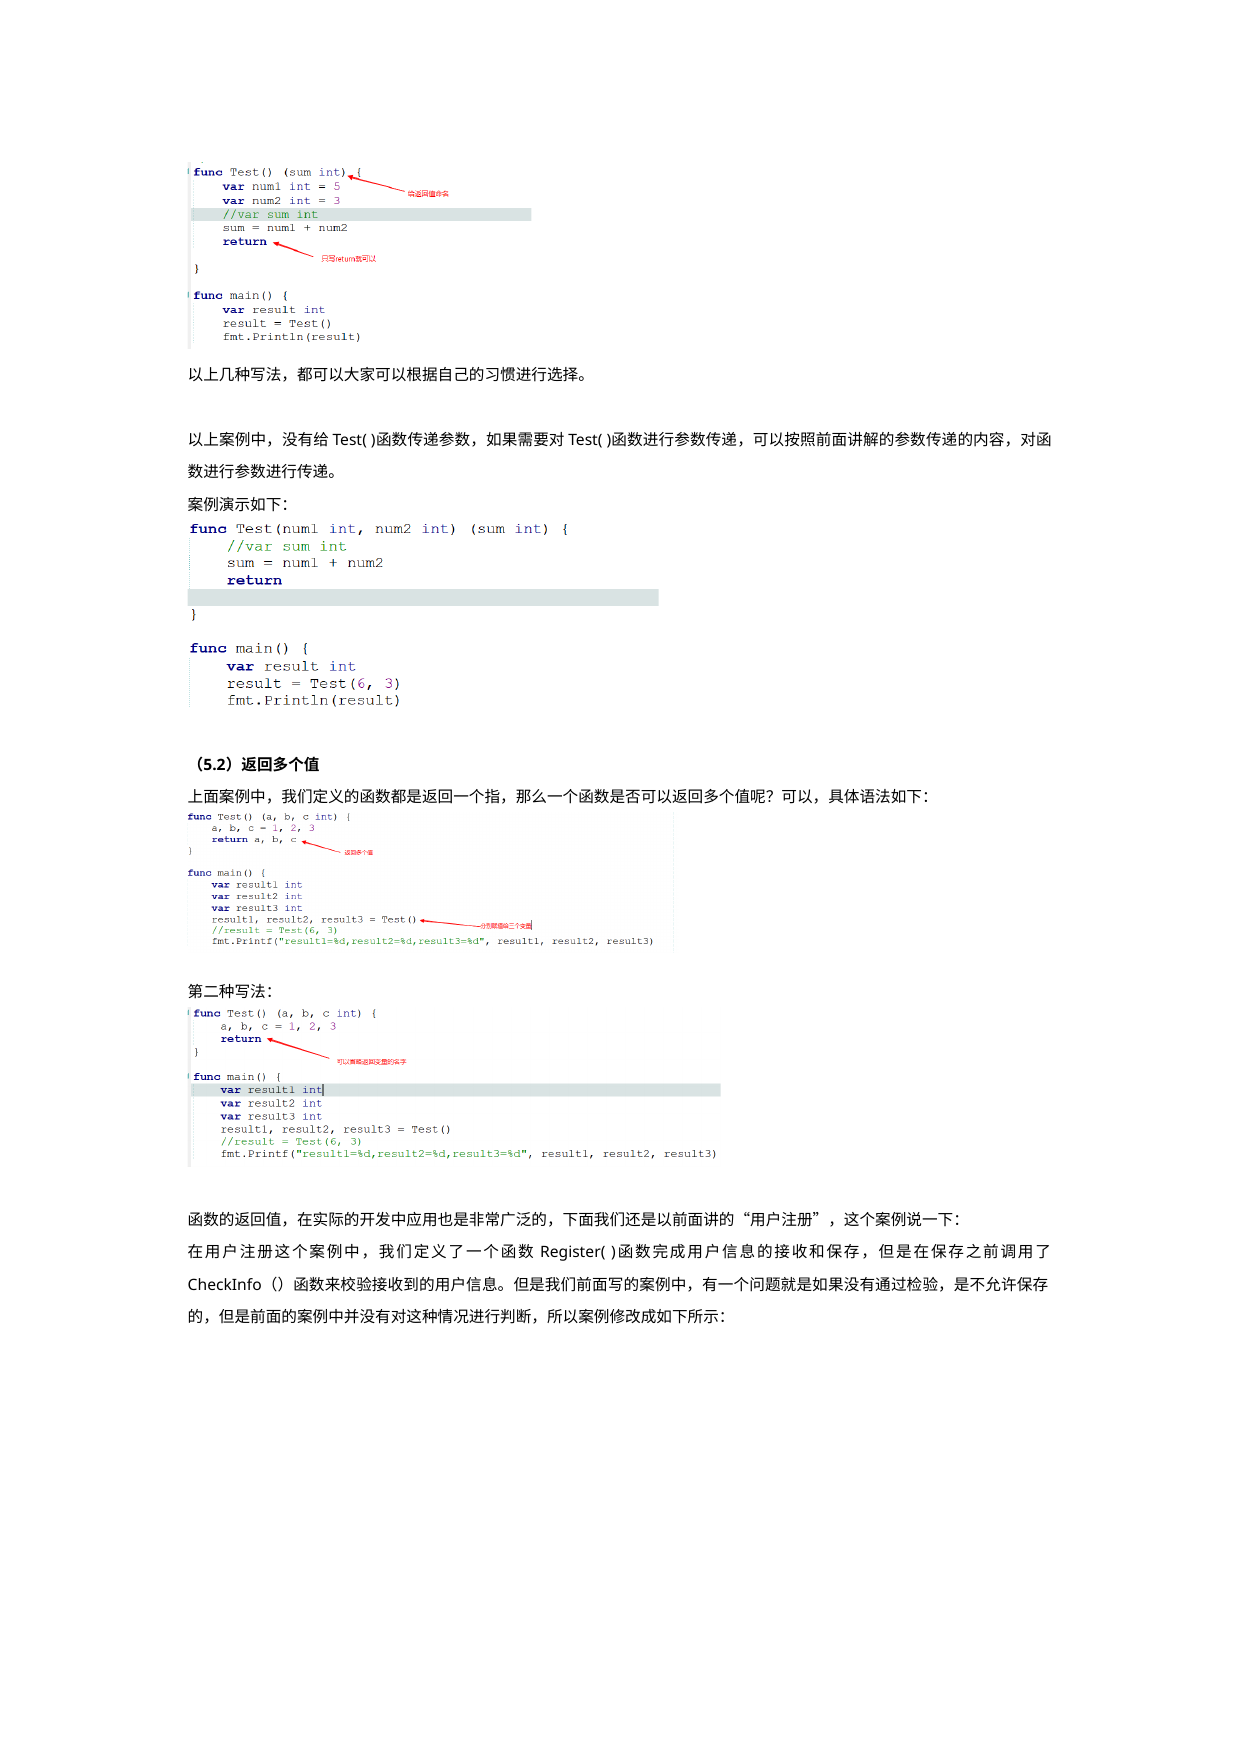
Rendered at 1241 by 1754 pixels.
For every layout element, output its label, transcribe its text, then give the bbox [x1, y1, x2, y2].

text 在用户注册这个案例中，我们定义了一个函数Register( )函数完成用户信息的接收和保存，但是在保存之前调用了CheckInfo（）函数来校验接收到的用户信息。但是我们前面写的案例中，有一个问题就是如果没有通过检验，是不允许保存的，但是前面的案例中并没有对这种情况进行判断，所以案例修改成如下所示： [187, 1234, 1053, 1332]
picture [187, 162, 532, 349]
text 第二种写法： [187, 974, 1053, 1007]
text （5.2）返回多个值 [187, 747, 1053, 779]
text 案例演示如下： [187, 487, 1053, 519]
picture [187, 519, 659, 722]
text 上面案例中，我们定义的函数都是返回一个指，那么一个函数是否可以返回多个值呢？可以，具体语法如下： [187, 779, 1053, 812]
text 以上几种写法，都可以大家可以根据自己的习惯进行选择。 [187, 357, 1053, 389]
picture [187, 812, 679, 953]
picture [187, 1007, 721, 1167]
text 函数的返回值，在实际的开发中应用也是非常广泛的，下面我们还是以前面讲的“用户注册”，这个案例说一下： [187, 1202, 1053, 1234]
text 以上案例中，没有给Test( )函数传递参数，如果需要对Test( )函数进行参数传递，可以按照前面讲解的参数传递的内容，对函数进行参数进行传递。 [187, 422, 1053, 487]
